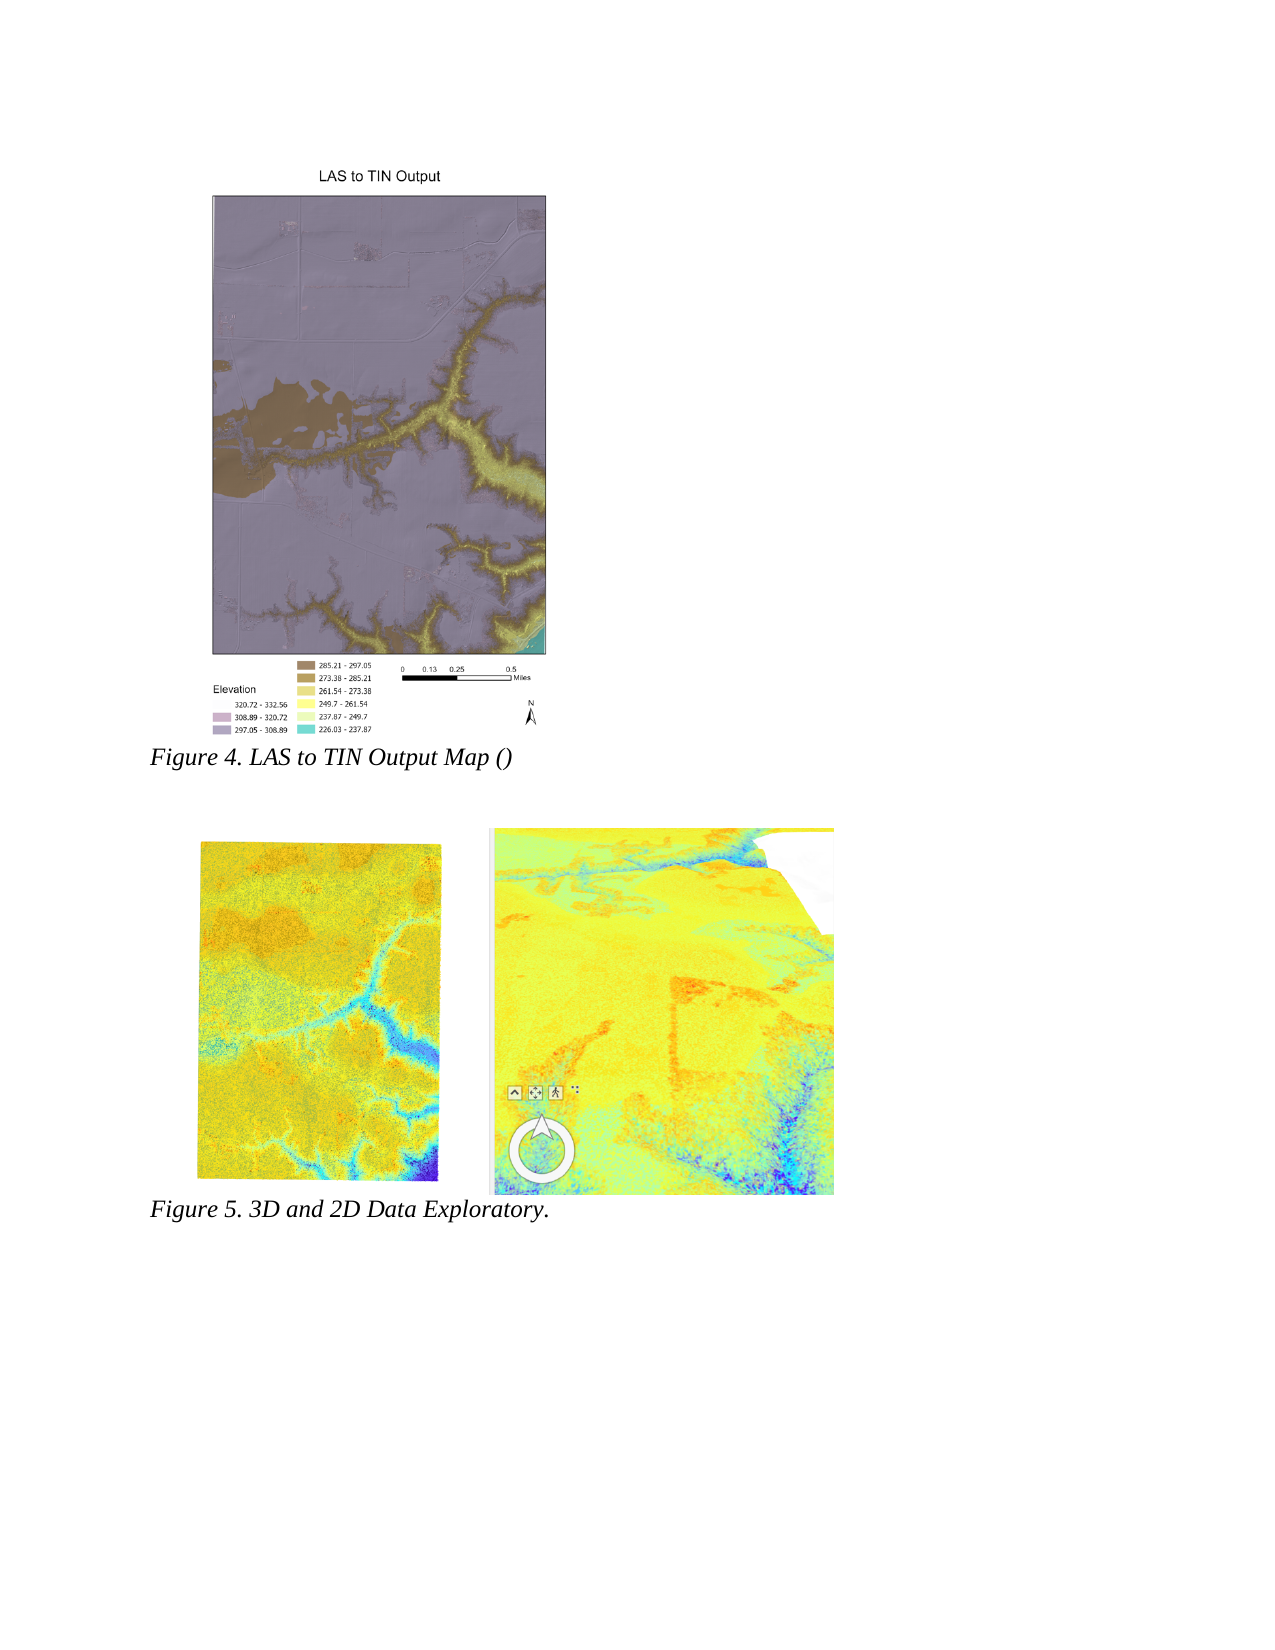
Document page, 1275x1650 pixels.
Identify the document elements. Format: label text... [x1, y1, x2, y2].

picture [150, 828, 834, 1195]
picture [150, 150, 608, 743]
text Figure 5. 3D and 2D Data Exploratory. [150, 1194, 1125, 1223]
text Figure 4. LAS to TIN Output Map () [150, 742, 1125, 771]
